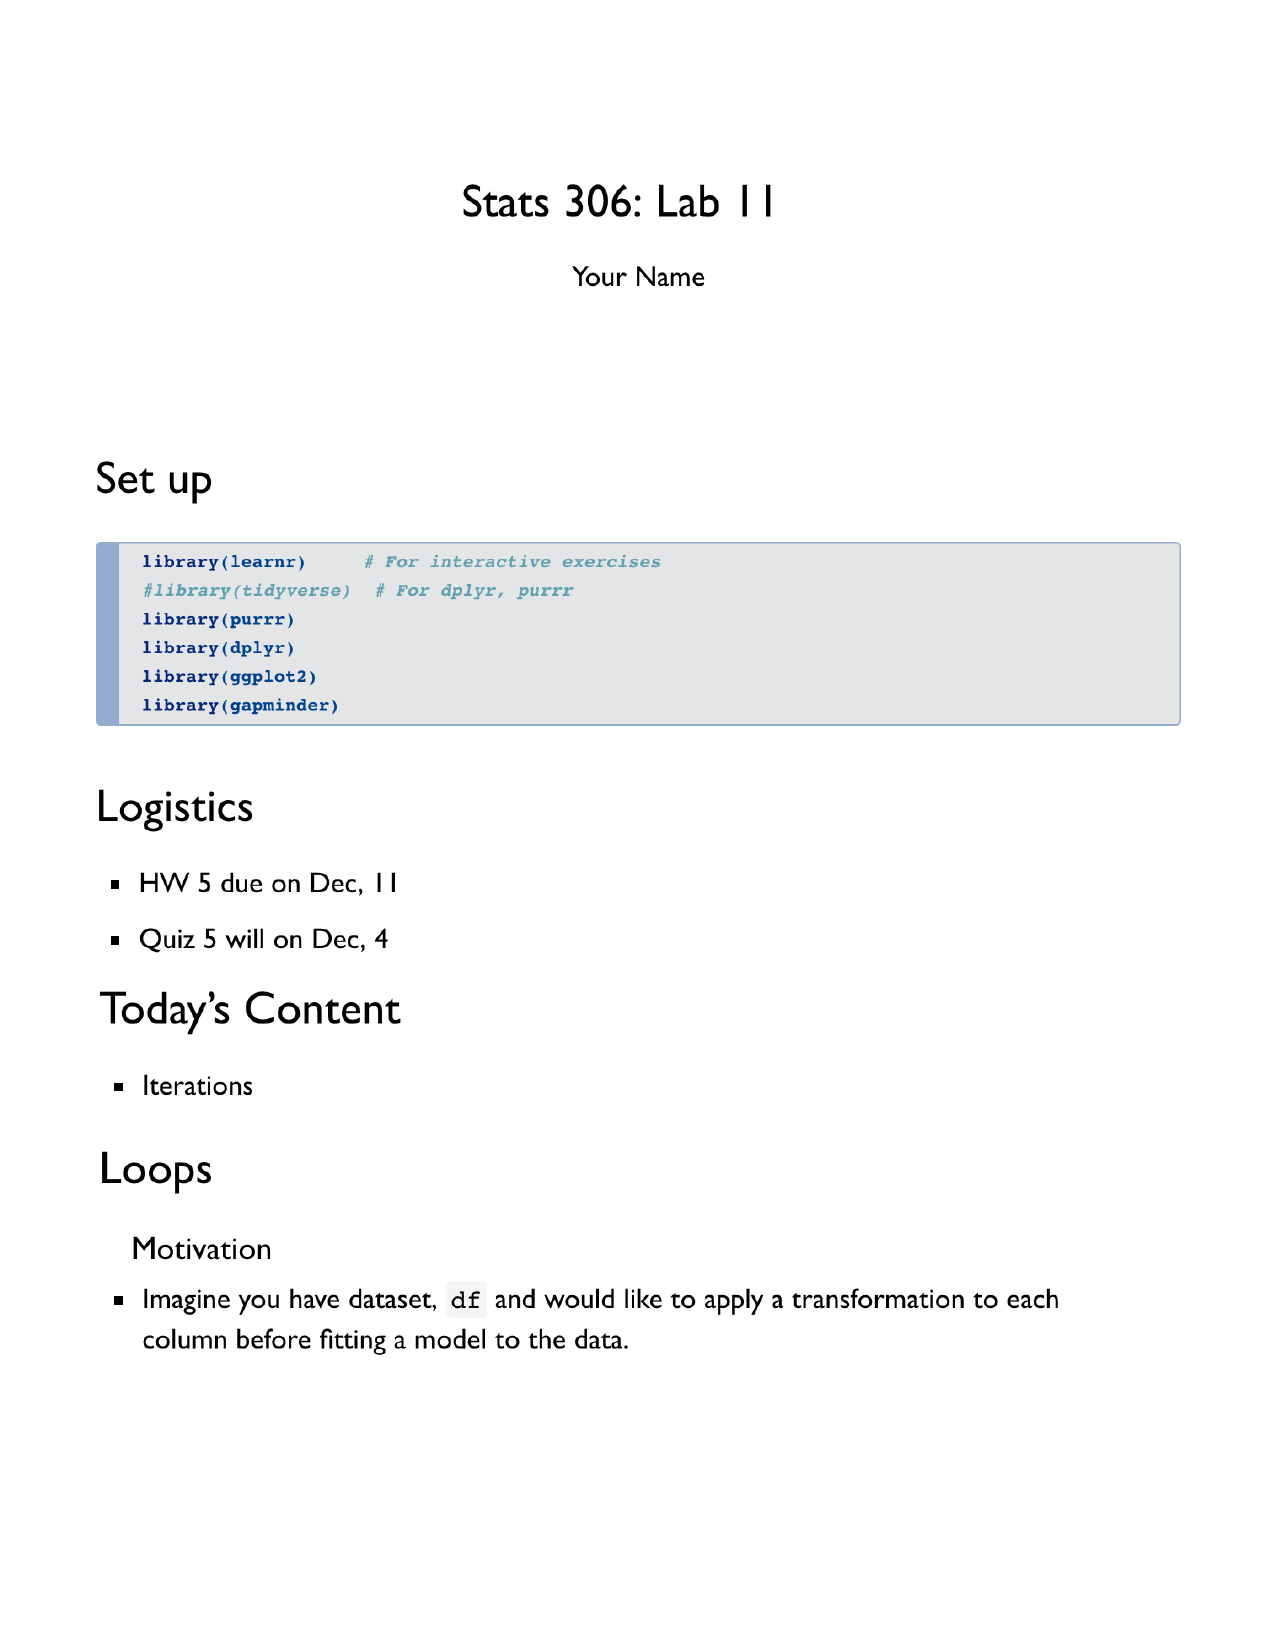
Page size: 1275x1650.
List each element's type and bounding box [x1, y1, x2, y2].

picture [75, 75, 1200, 1363]
